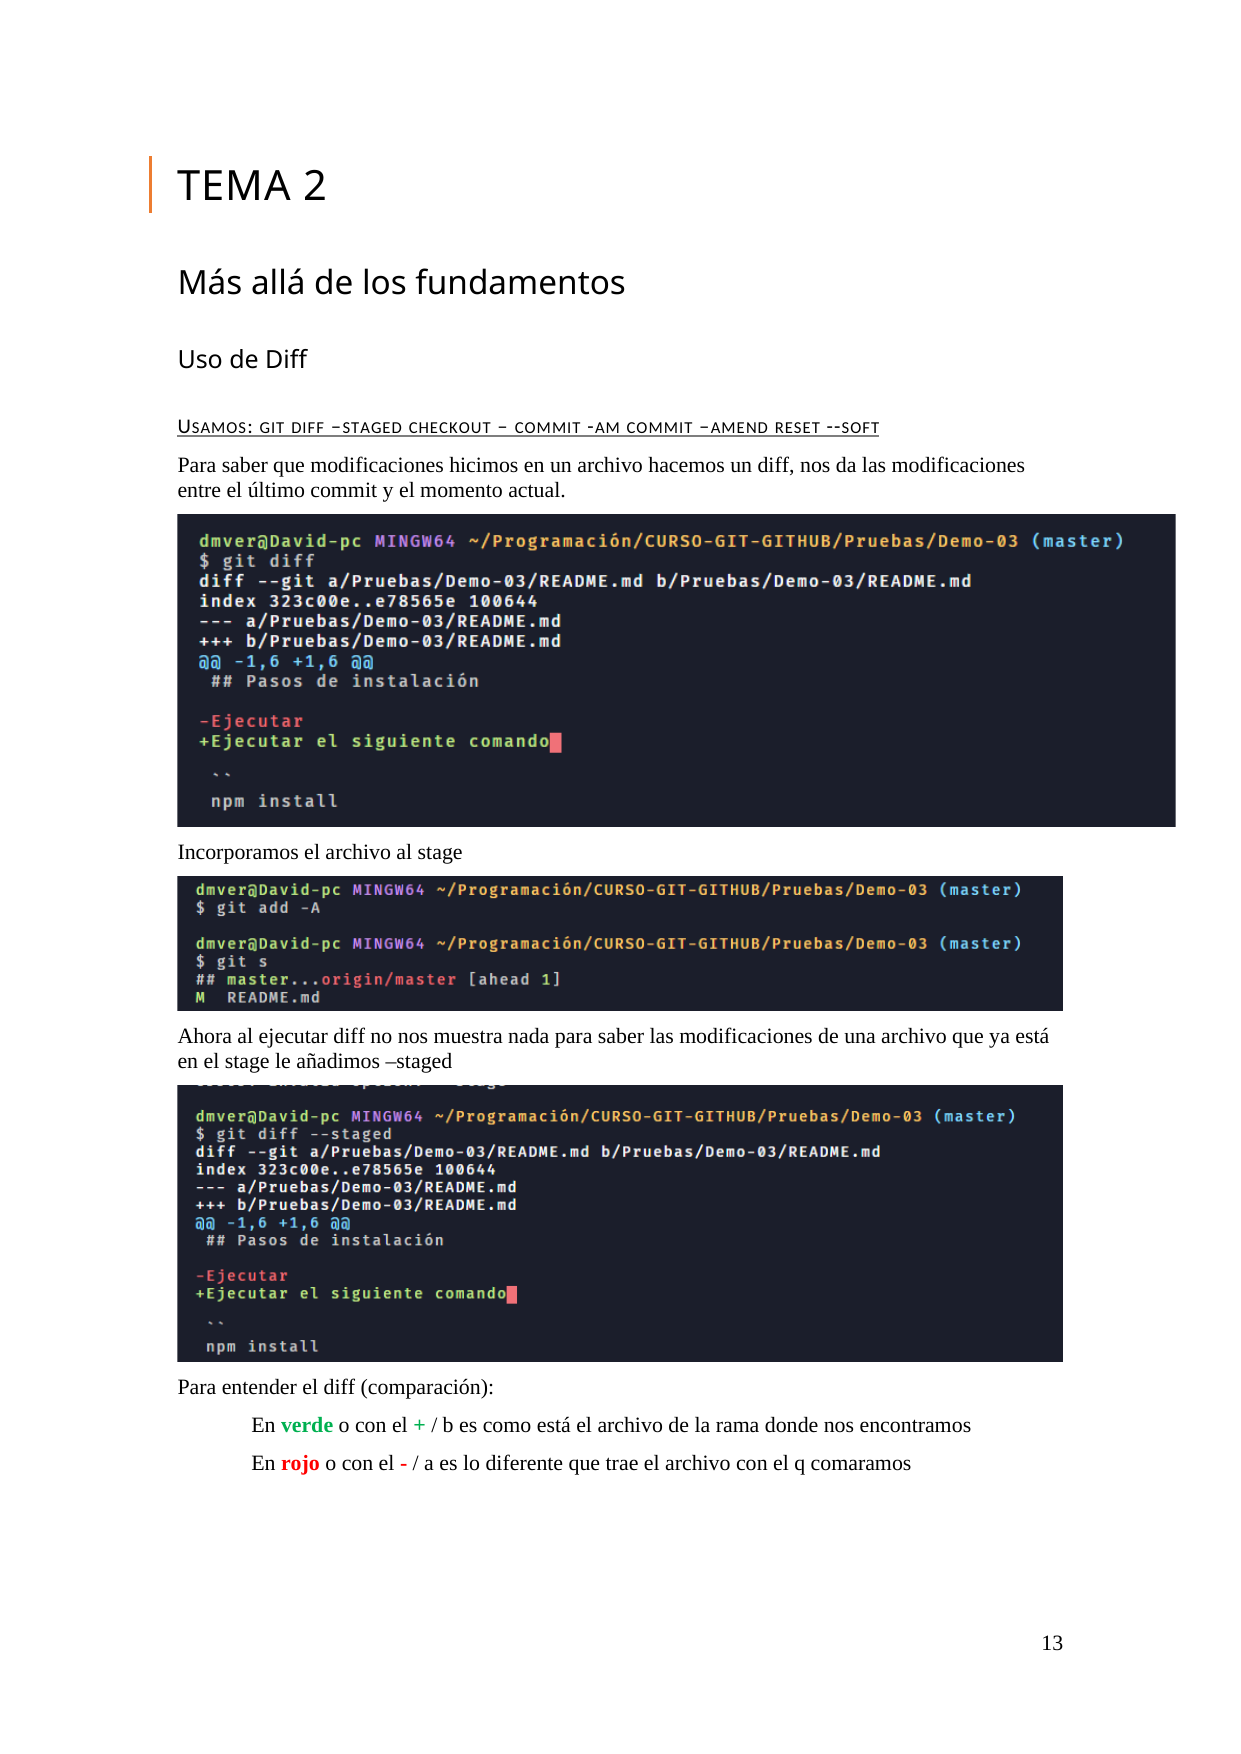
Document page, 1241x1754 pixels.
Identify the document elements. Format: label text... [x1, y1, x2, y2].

text Ahora al ejecutar diff no nos muestra nada para saber las modificaciones de una archivo que ya está en el stage le añadimos –staged [177, 1023, 1063, 1073]
subtitle Uso de Diff [177, 342, 1040, 376]
text Usamos: git diff –staged checkout – commit -am commit –amend reset --soft [177, 414, 1063, 439]
text En rojo o con el - / a es lo diferente que trae el archivo con el q comaramos [177, 1450, 1063, 1475]
text Incorporamos el archivo al stage [177, 839, 1063, 864]
subtitle Tema 2 [152, 156, 1063, 213]
text Para entender el diff (comparación): [177, 1374, 1063, 1399]
text En verde o con el + / b es como está el archivo de la rama donde nos encontramos [177, 1412, 1063, 1437]
text Para saber que modificaciones hicimos en un archivo hacemos un diff, nos da las modificaciones entre el último commit y el momento actual. [177, 452, 1063, 502]
picture [177, 514, 1176, 827]
picture [177, 876, 1063, 1011]
subtitle Más allá de los fundamentos [177, 259, 1063, 304]
picture [177, 1085, 1063, 1362]
